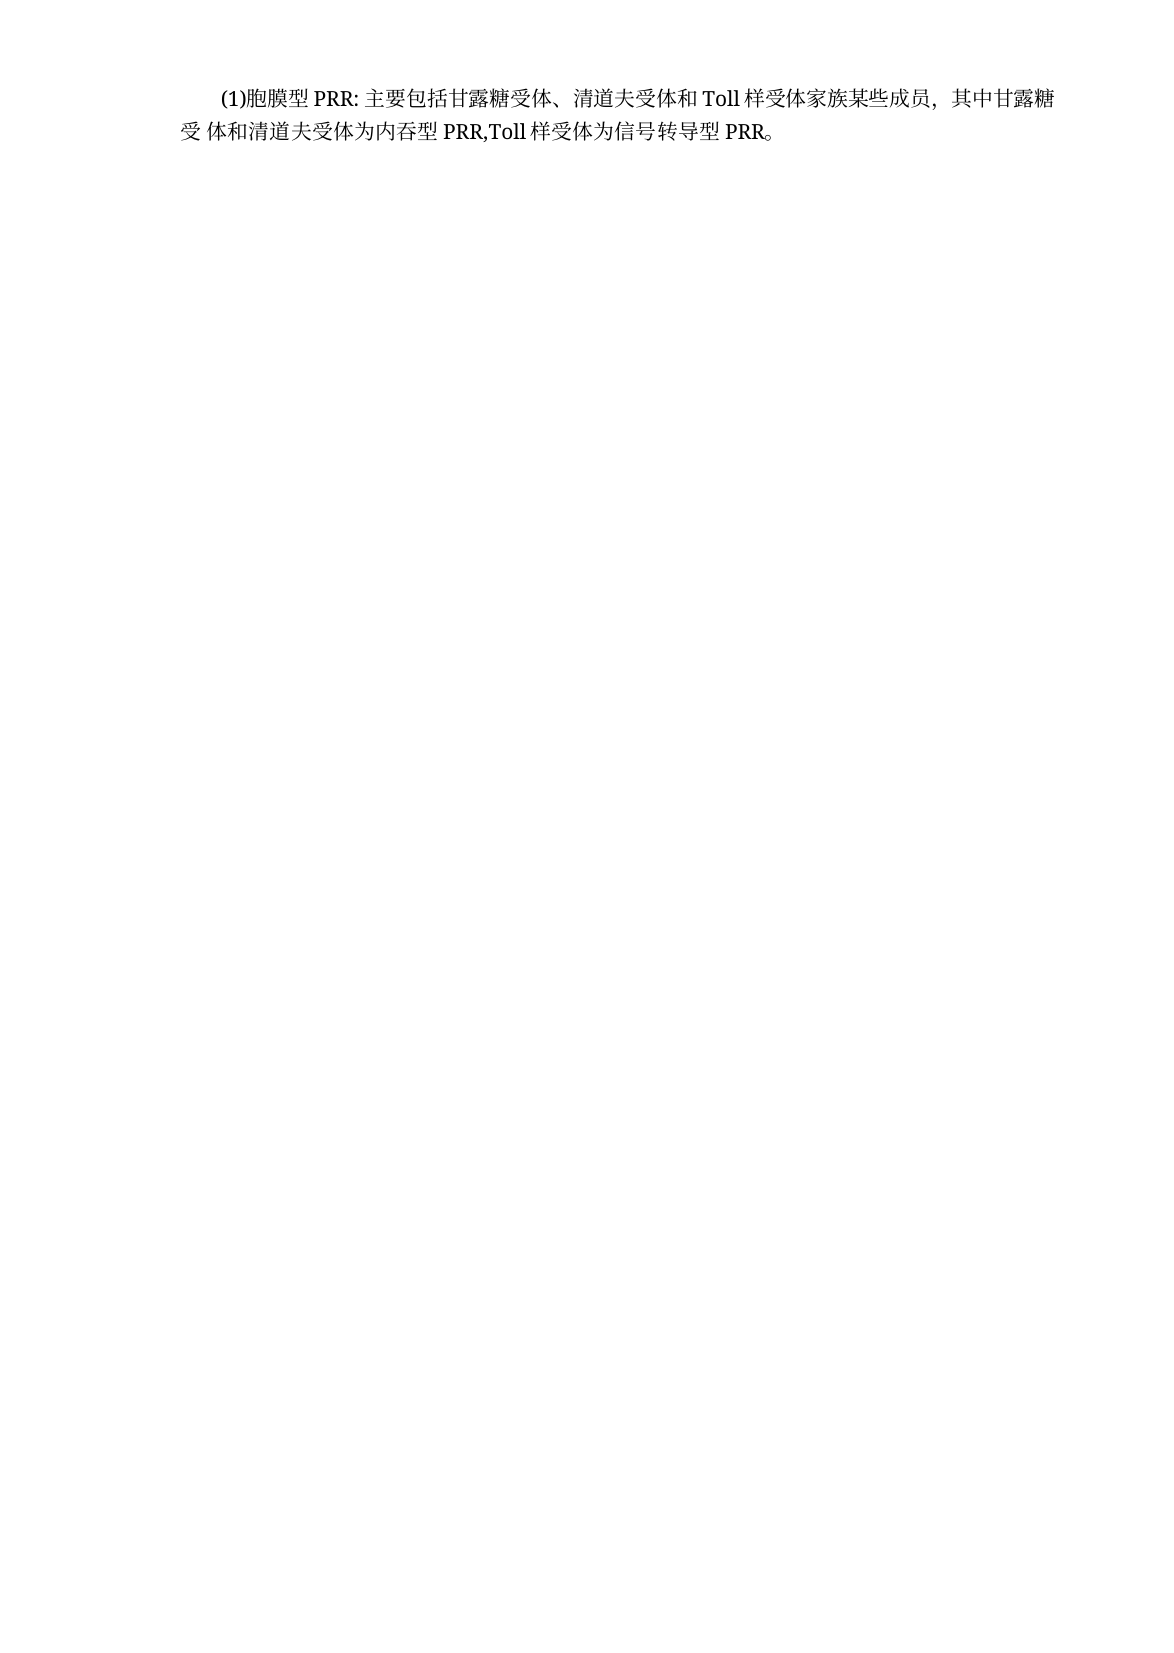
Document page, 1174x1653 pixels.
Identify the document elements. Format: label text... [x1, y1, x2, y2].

text (1)胞膜型PRR: 主要包括甘露糖受体、清道夫受体和Toll样受体家族某些成员，其中甘露糖受 体和清道夫受体为内吞型PRR,Toll样受体为信号转导型PRR。 [180, 83, 1072, 145]
